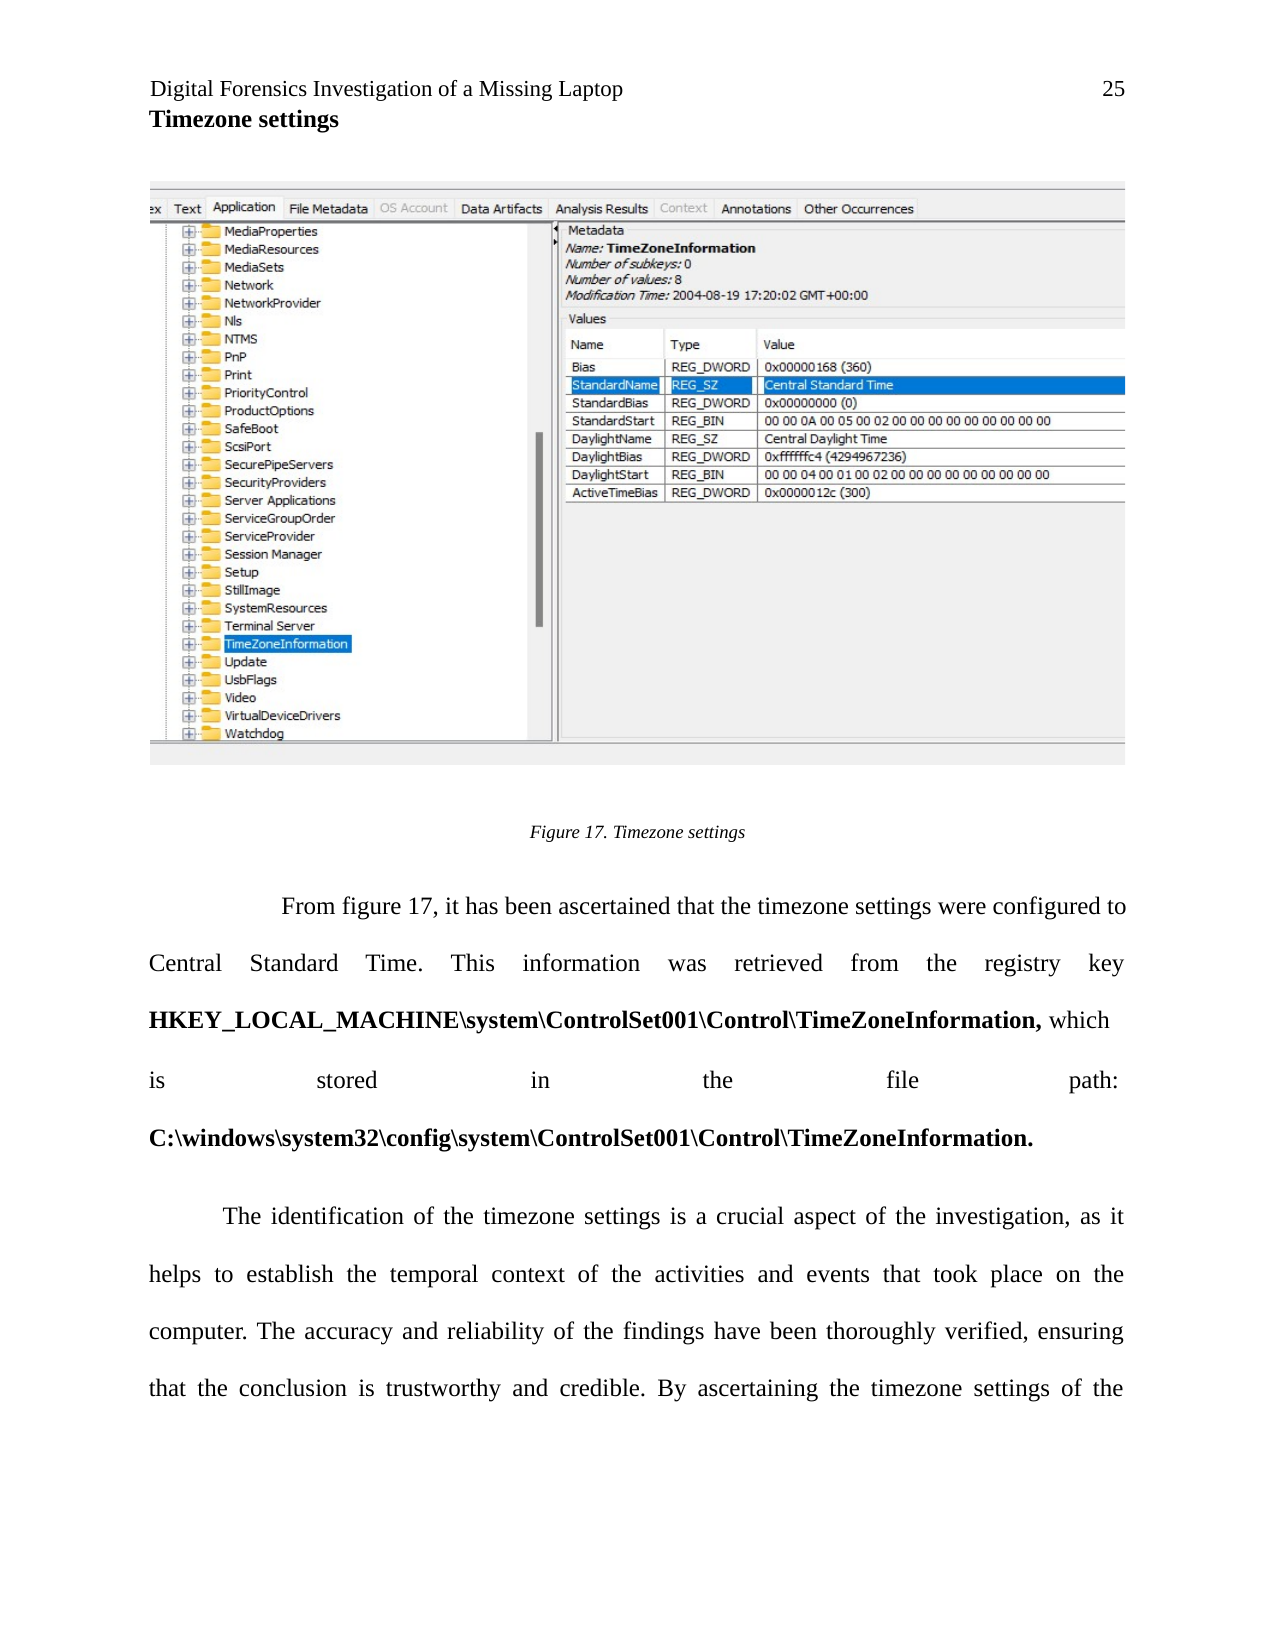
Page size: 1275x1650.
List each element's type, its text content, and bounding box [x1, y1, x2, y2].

text Central Standard Time. This information was retrieved from the registry key HKEY_LOCAL_MACHINE\system\ControlSet001\Control\TimeZoneInformation, which [148, 948, 1125, 1034]
subtitle Timezone settings [148, 104, 1125, 132]
text is stored in the file path: [148, 1066, 1125, 1094]
text Figure 17. Timezone settings [150, 821, 1125, 843]
picture [150, 181, 1125, 765]
text From figure 17, it has been ascertained that the timezone settings were configured to [150, 891, 1127, 920]
text C:\windows\system32\config\system\ControlSet001\Control\TimeZoneInformation. [148, 1123, 1125, 1152]
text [148, 1201, 1125, 1402]
